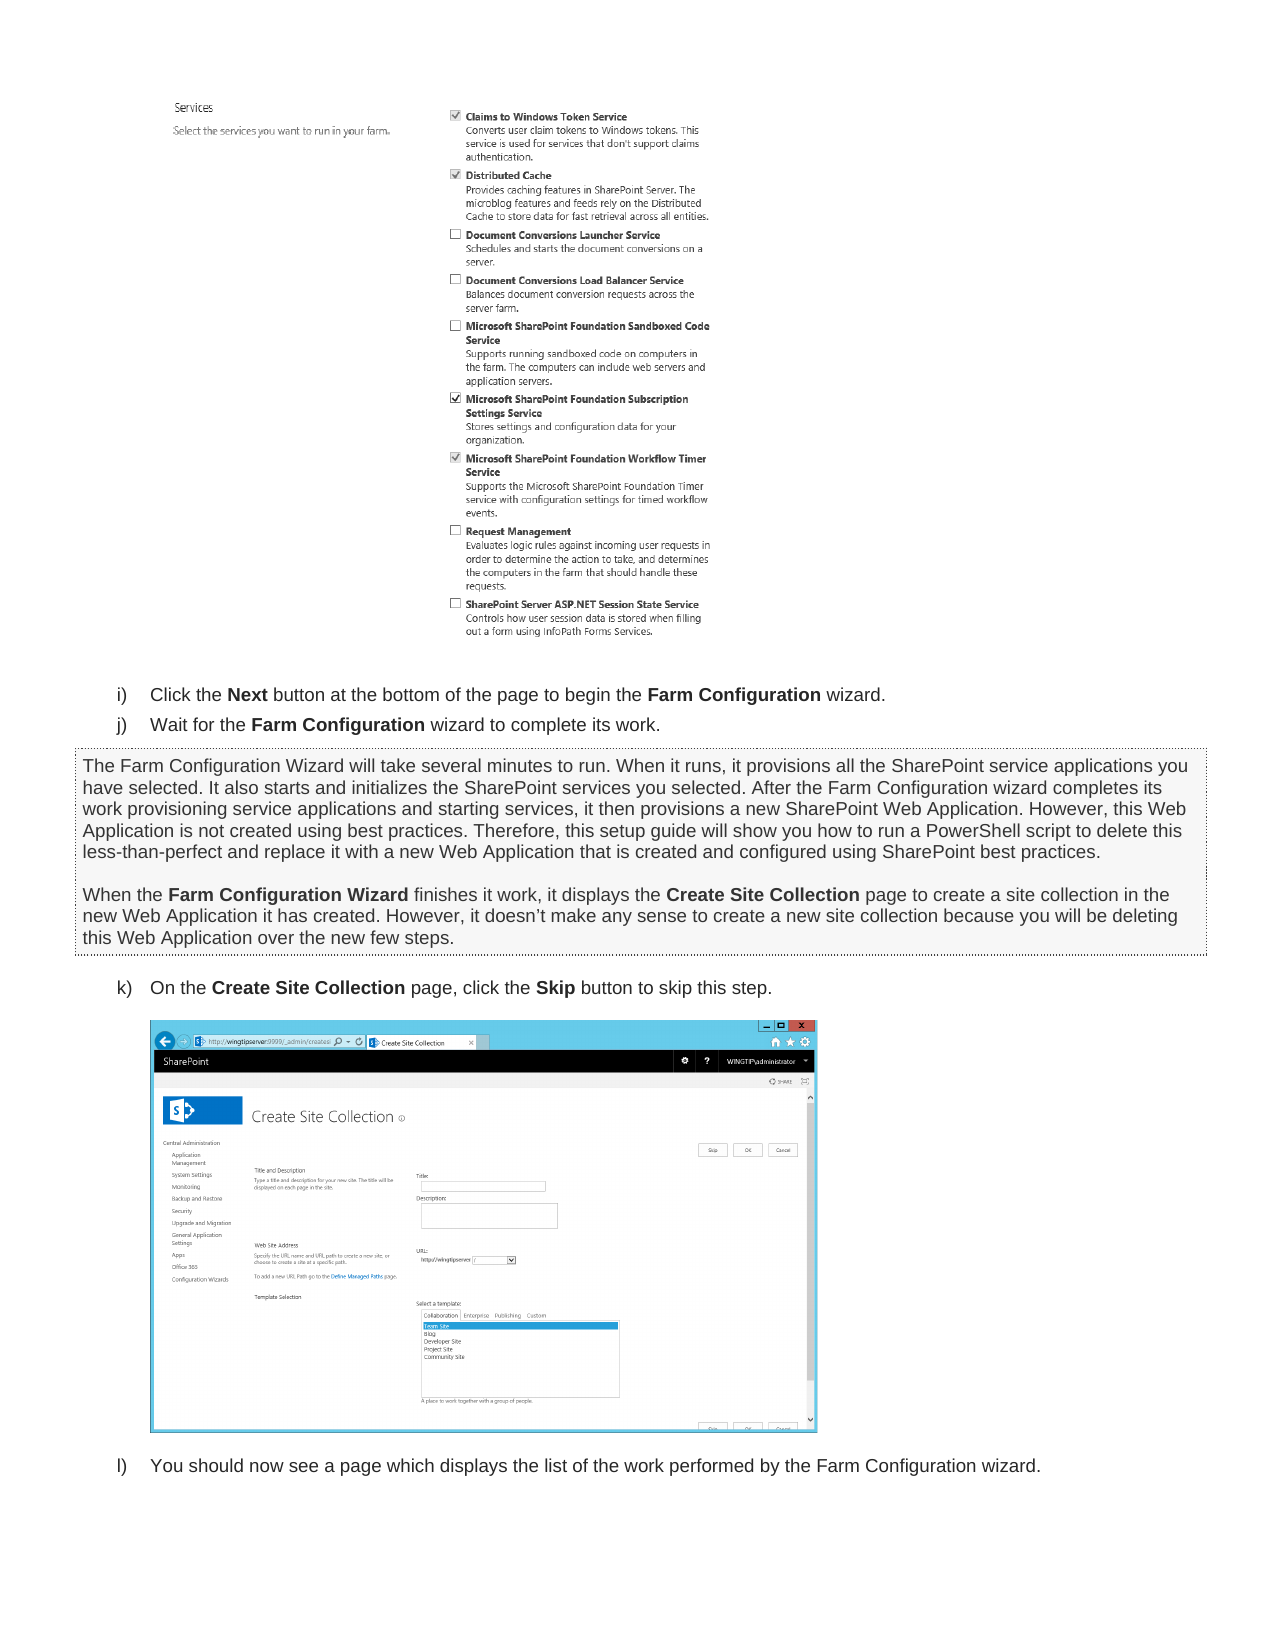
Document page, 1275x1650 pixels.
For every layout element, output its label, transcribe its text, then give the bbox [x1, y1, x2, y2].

picture [150, 84, 723, 662]
text You should now see a page which displays the list of the work performed by the Farm Configuration wizard. [117, 1455, 1200, 1476]
text Click the Next button at the bottom of the page to begin the Farm Configuration wizard. [117, 684, 1200, 705]
text The Farm Configuration Wizard will take several minutes to run. When it runs, it provisions all the SharePoint service applications you have selected. It also starts and initializes the SharePoint services you selected. After the Farm Configuration wizard completes its work provisioning service applications and starting services, it then provisions a new SharePoint Web Application. However, this Web Application is not created using best practices. Therefore, this setup guide will show you how to run a PowerShell script to delete this less-than-perfect and replace it with a new Web Application that is created and configured using SharePoint best practices. [75, 748, 1207, 863]
text On the Create Site Collection page, click the Skip button to skip this step. [117, 976, 1200, 998]
text Wait for the Farm Configuration wizard to complete its work. [117, 714, 1200, 735]
picture [150, 1020, 818, 1433]
text When the Farm Configuration Wizard finishes it work, it displays the Create Site Collection page to create a site collection in the new Web Application it has created. However, it doesn’t make any sense to create a new site collection because you will be deleting this Web Application over the new few steps. [75, 876, 1207, 956]
